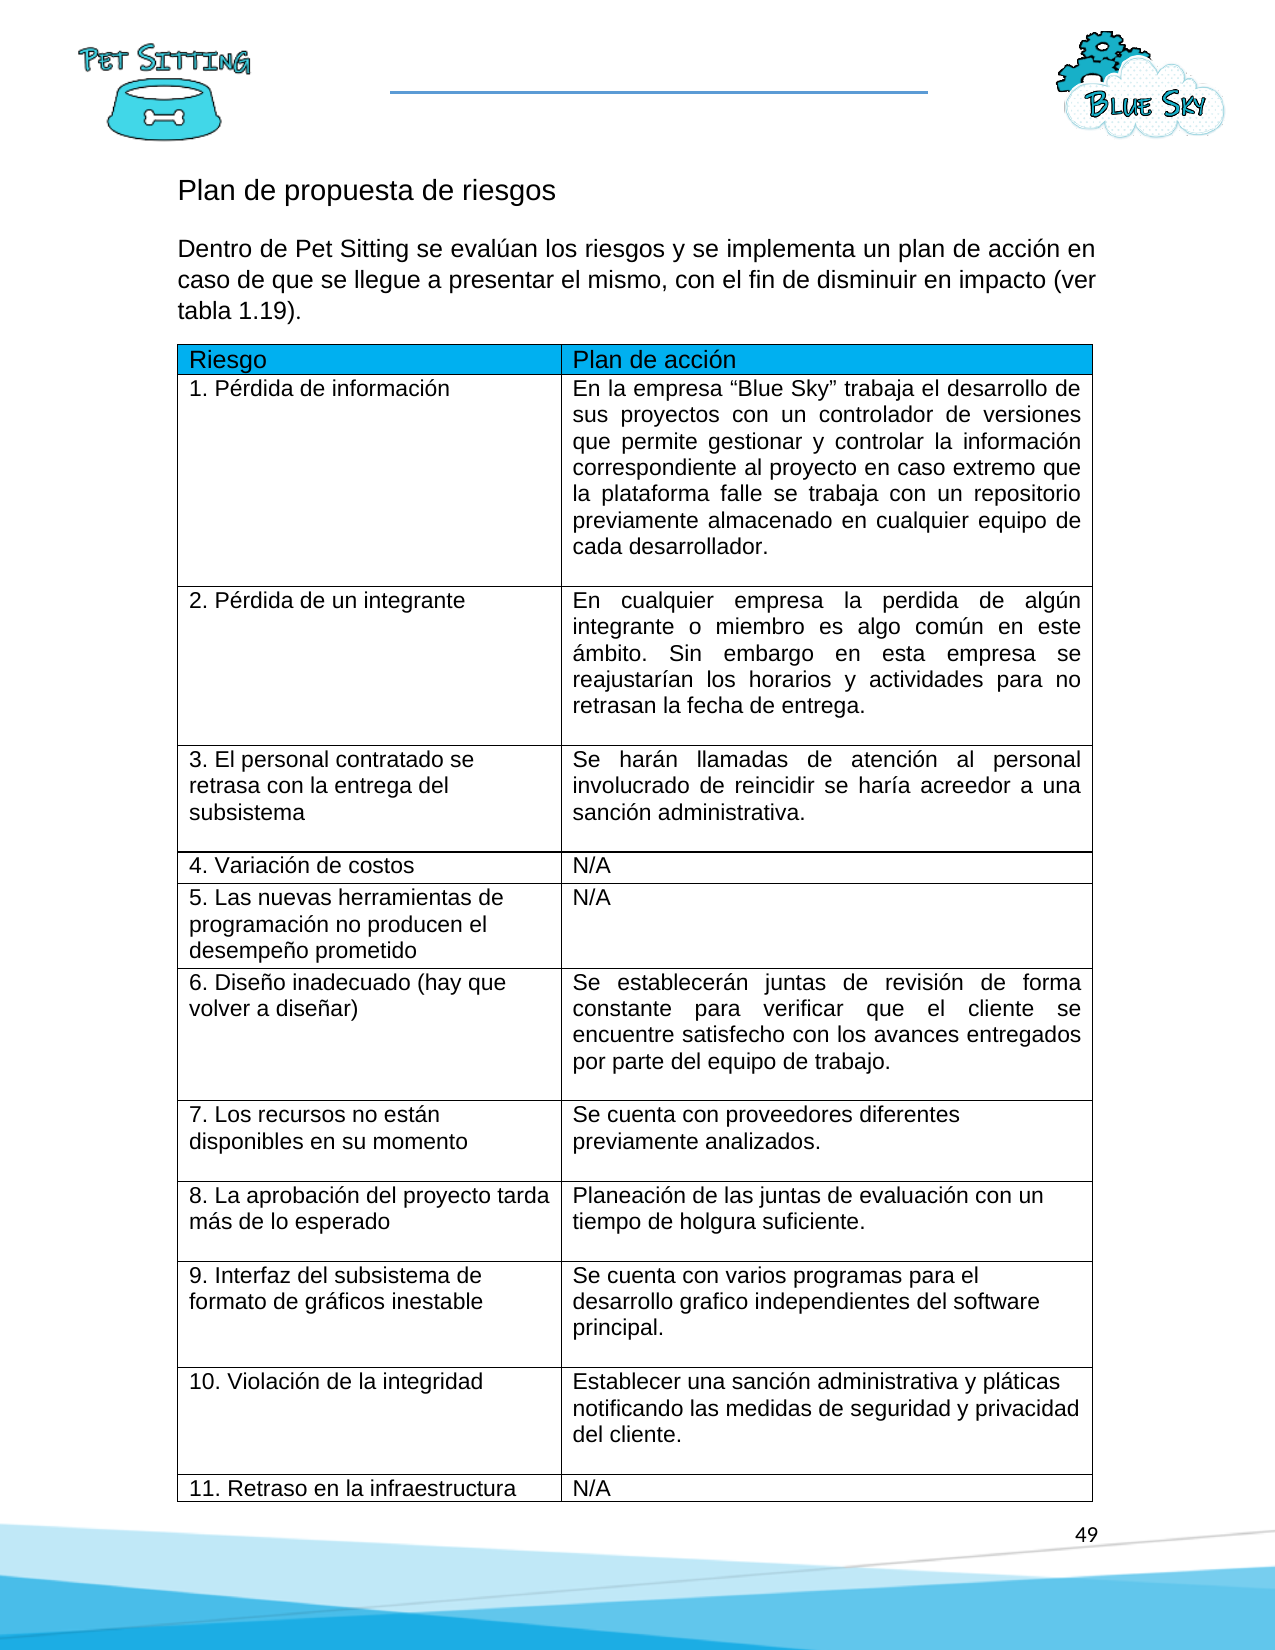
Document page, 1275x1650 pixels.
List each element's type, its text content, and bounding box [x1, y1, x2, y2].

table_cell 2. Pérdida de un integrante [178, 587, 561, 745]
table_cell Se harán llamadas de atención al personal involucrado de reincidir se haría acreedor a una sanción administrativa. [562, 746, 1092, 851]
picture [71, 31, 260, 148]
table_header Plan de acción [562, 345, 1092, 374]
table_cell N/A [562, 853, 1092, 883]
table_cell En cualquier empresa la perdida de algún integrante o miembro es algo común en este ámbito. Sin embargo en esta empresa se reajustarían los horarios y actividades para no retrasan la fecha de entrega. [562, 587, 1092, 745]
table_cell N/A [562, 884, 1092, 968]
text Dentro de Pet Sitting se evalúan los riesgos y se implementa un plan de acción en caso de que se llegue a presentar el mismo, con el fin de disminuir en impacto (ver tabla 1.19). [177, 234, 1098, 325]
subtitle Plan de propuesta de riesgos [177, 173, 1098, 206]
table_cell 8. La aprobación del proyecto tarda más de lo esperado [178, 1182, 561, 1261]
table_cell 5. Las nuevas herramientas de programación no producen el desempeño prometido [178, 884, 561, 968]
table_cell 10. Violación de la integridad [178, 1368, 561, 1473]
table_cell 1. Pérdida de información [178, 375, 561, 586]
table_cell 4. Variación de costos [178, 853, 561, 883]
table_cell Se establecerán juntas de revisión de forma constante para verificar que el cliente se encuentre satisfecho con los avances entregados por parte del equipo de trabajo. [562, 969, 1092, 1100]
table_cell 7. Los recursos no están disponibles en su momento [178, 1101, 561, 1181]
table_cell N/A [562, 1475, 1092, 1501]
picture [1050, 31, 1230, 143]
table_cell En la empresa “Blue Sky” trabaja el desarrollo de sus proyectos con un controlador de versiones que permite gestionar y controlar la información correspondiente al proyecto en caso extremo que la plataforma falle se trabaja con un repositorio previamente almacenado en cualquier equipo de cada desarrollador. [562, 375, 1092, 586]
table_cell Establecer una sanción administrativa y pláticas notificando las medidas de seguridad y privacidad del cliente. [562, 1368, 1092, 1473]
table_cell 3. El personal contratado se retrasa con la entrega del subsistema [178, 746, 561, 851]
table_header Riesgo [178, 345, 561, 374]
table_cell 9. Interfaz del subsistema de formato de gráficos inestable [178, 1262, 561, 1367]
table_cell Planeación de las juntas de evaluación con un tiempo de holgura suficiente. [562, 1182, 1092, 1261]
table_cell 6. Diseño inadecuado (hay que volver a diseñar) [178, 969, 561, 1100]
table_cell 11. Retraso en la infraestructura del hardware o software [178, 1475, 561, 1501]
table_cell Se cuenta con proveedores diferentes previamente analizados. [562, 1101, 1092, 1181]
table_cell Se cuenta con varios programas para el desarrollo grafico independientes del software principal. [562, 1262, 1092, 1367]
picture [0, 1487, 1275, 1650]
